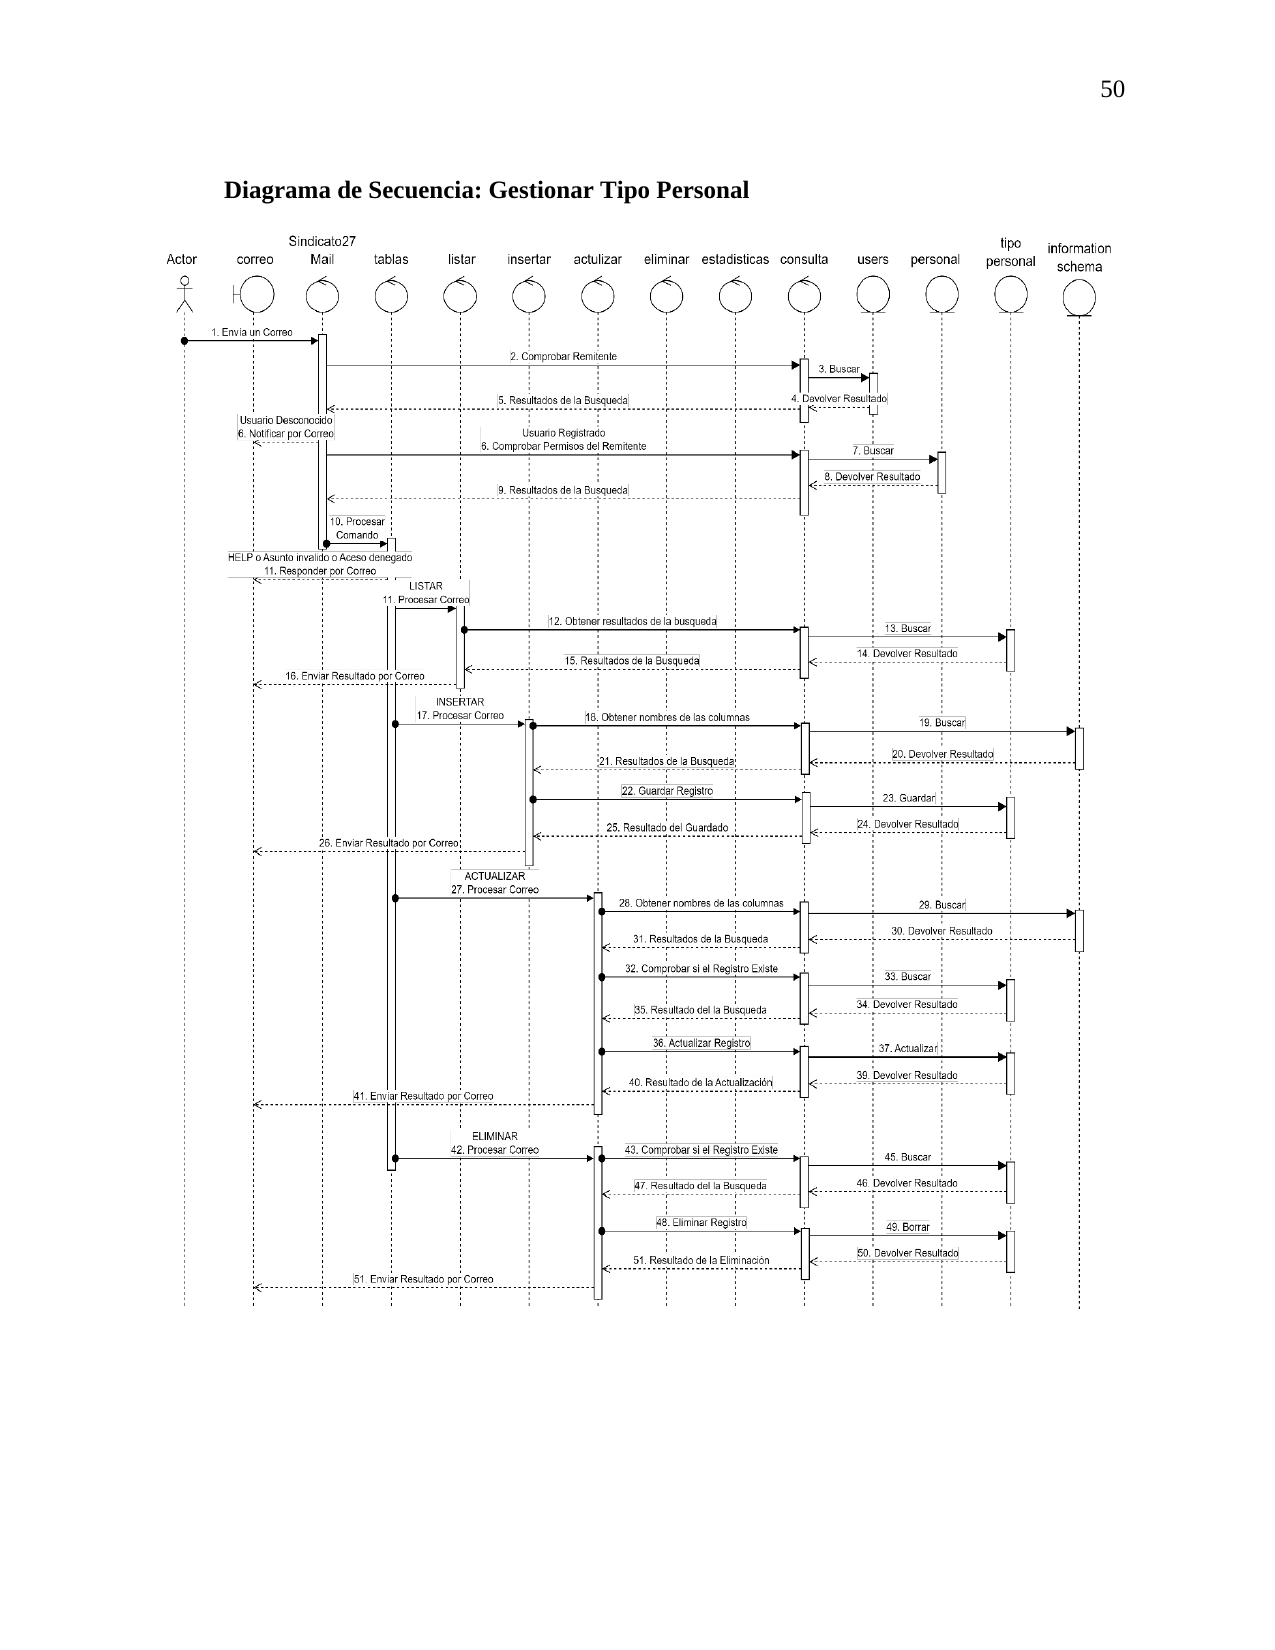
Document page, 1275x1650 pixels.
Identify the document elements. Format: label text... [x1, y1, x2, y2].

subtitle Diagrama de Secuencia: Gestionar Tipo Personal [150, 175, 1125, 204]
picture [150, 218, 1125, 1321]
